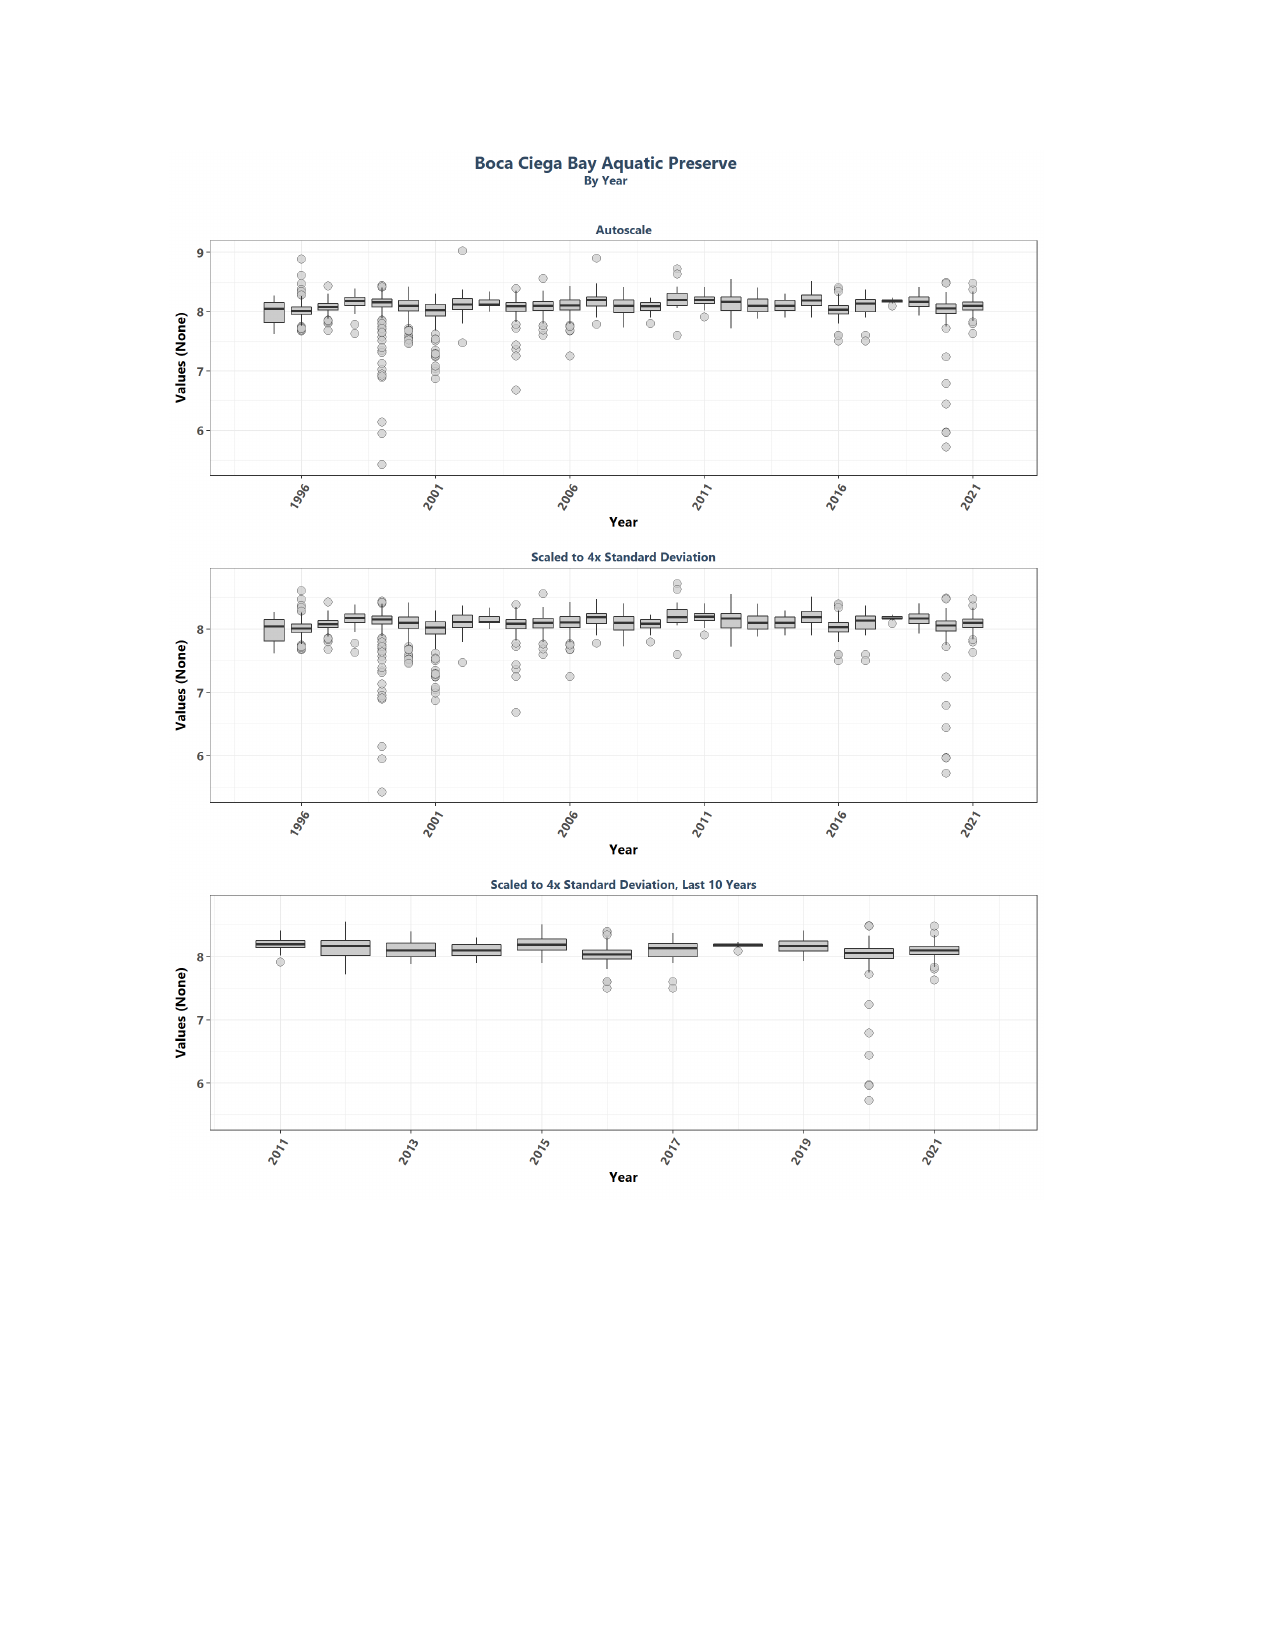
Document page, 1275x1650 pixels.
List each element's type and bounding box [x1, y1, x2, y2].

picture [168, 150, 1044, 1200]
